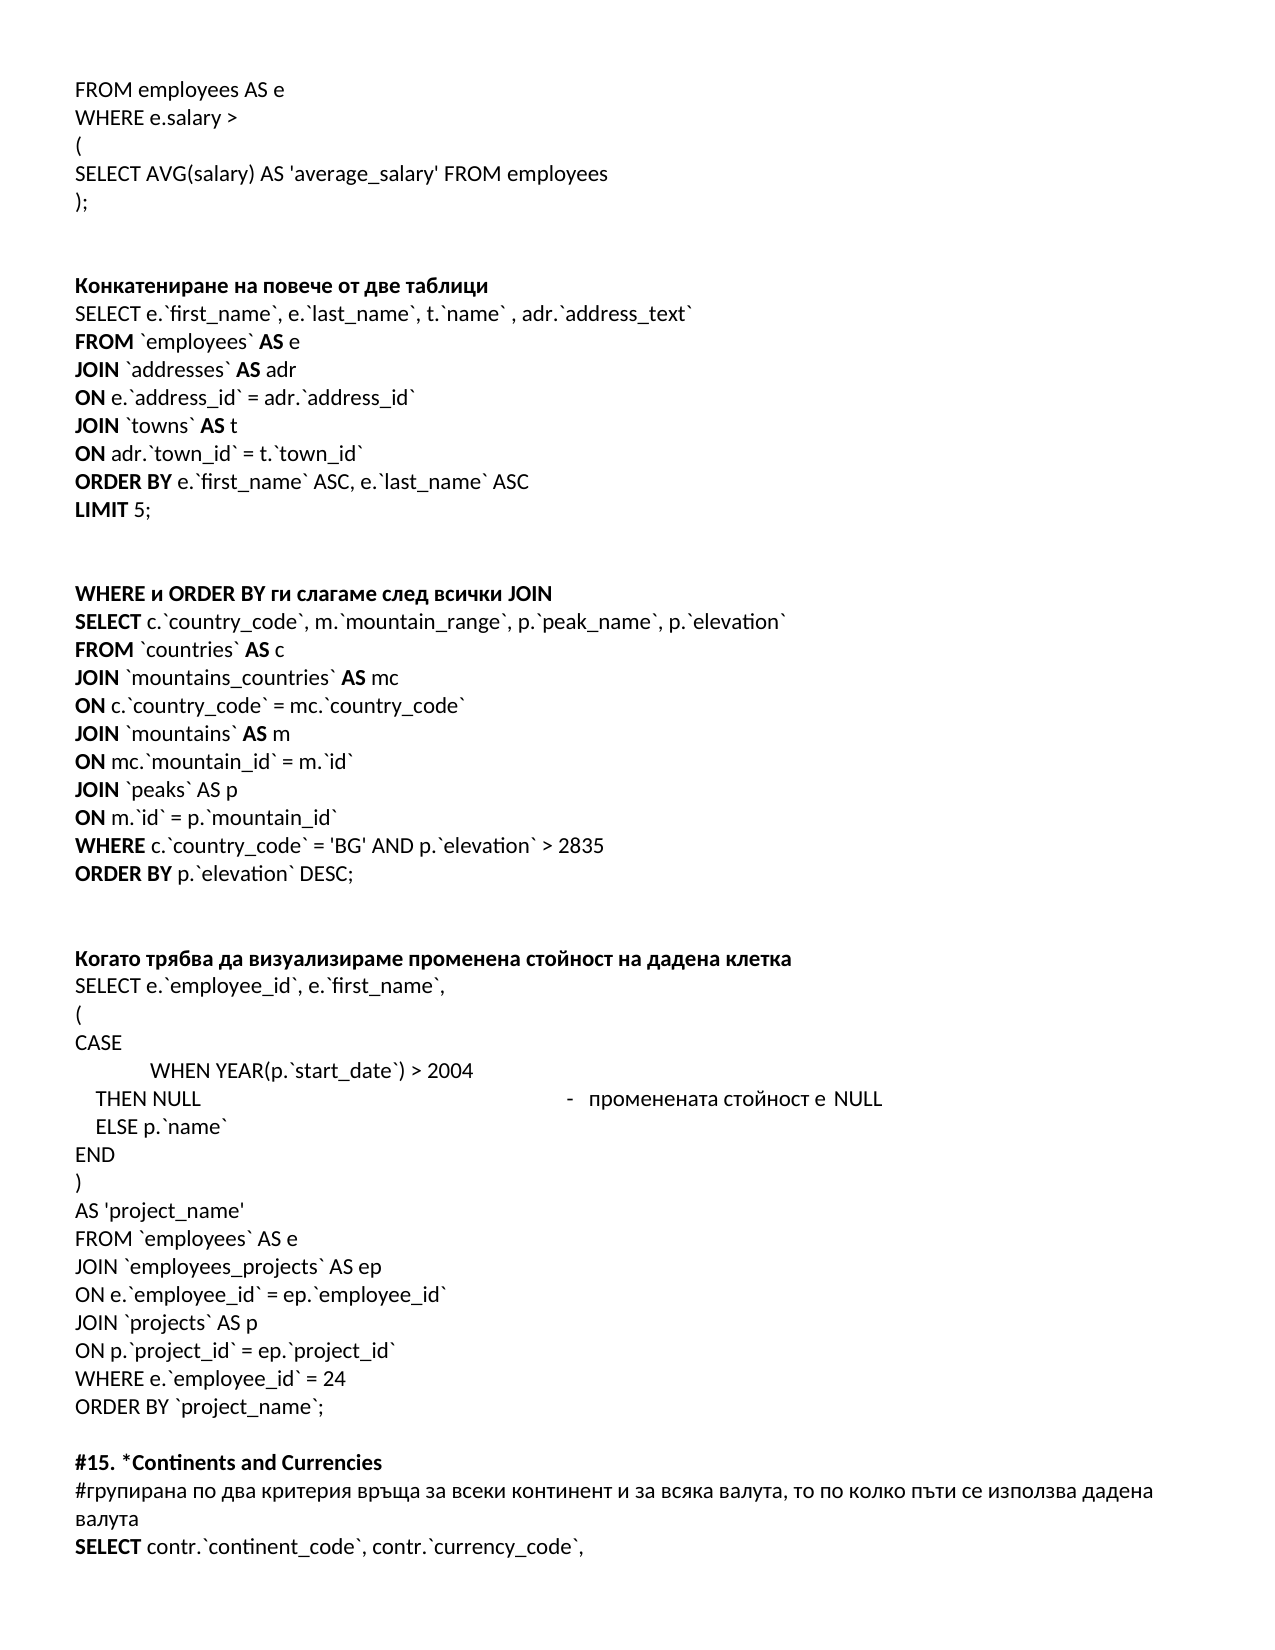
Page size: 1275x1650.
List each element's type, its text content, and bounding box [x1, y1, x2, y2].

text Когато трябва да визуализираме променена стойност на дадена клетка [75, 944, 1200, 972]
text WHERE c.`country_code` = 'BG' AND p.`elevation` > 2835 [75, 832, 1200, 859]
text ORDER BY `project_name`; [75, 1392, 1200, 1420]
text WHERE e.salary > [75, 103, 1200, 131]
text WHERE e.`employee_id` = 24 [75, 1364, 1200, 1392]
text #групирана по два критерия връща за всеки континент и за всяка валута, то по колко пъти се използва дадена валута [75, 1476, 1200, 1532]
text SELECT e.`employee_id`, e.`first_name`, [75, 972, 1200, 1000]
text JOIN `peaks` AS p [75, 776, 1200, 803]
text Конкатениране на повече от две таблици [75, 271, 1200, 299]
text ON e.`employee_id` = ep.`employee_id` [75, 1280, 1200, 1308]
text ORDER BY e.`first_name` ASC, e.`last_name` ASC [75, 467, 1200, 495]
text WHEN YEAR(p.`start_date`) > 2004 [75, 1056, 1200, 1084]
text SELECT contr.`continent_code`, contr.`currency_code`, [75, 1532, 1200, 1560]
text ELSE p.`name` [75, 1112, 1200, 1140]
text ( [75, 131, 1200, 159]
text ORDER BY p.`elevation` DESC; [75, 859, 1200, 888]
text JOIN `towns` AS t [75, 411, 1200, 439]
text JOIN `projects` AS p [75, 1308, 1200, 1336]
text ON c.`country_code` = mc.`country_code` [75, 691, 1200, 719]
text LIMIT 5; [75, 495, 1200, 523]
text SELECT AVG(salary) AS 'average_salary' FROM employees [75, 159, 1200, 187]
text ON e.`address_id` = adr.`address_id` [75, 383, 1200, 411]
text SELECT c.`country_code`, m.`mountain_range`, p.`peak_name`, p.`elevation` [75, 607, 1200, 635]
text FROM `employees` AS e [75, 327, 1200, 355]
text ON adr.`town_id` = t.`town_id` [75, 439, 1200, 467]
text ON mc.`mountain_id` = m.`id` [75, 747, 1200, 776]
text SELECT e.`first_name`, e.`last_name`, t.`name` , adr.`address_text` [75, 299, 1200, 327]
text ); [75, 187, 1200, 215]
text JOIN `mountains` AS m [75, 719, 1200, 747]
text ) [75, 1168, 1200, 1196]
text AS 'project_name' [75, 1196, 1200, 1224]
text ON m.`id` = p.`mountain_id` [75, 803, 1200, 832]
text JOIN `mountains_countries` AS mc [75, 663, 1200, 691]
text FROM employees AS e [75, 75, 1200, 103]
text WHERE и ORDER BY ги слагаме след всички JOIN [75, 579, 1200, 607]
text FROM `employees` AS e [75, 1224, 1200, 1252]
text CASE [75, 1028, 1200, 1056]
text END [75, 1140, 1200, 1168]
text #15. *Continents and Currencies [75, 1448, 1200, 1476]
text JOIN `addresses` AS adr [75, 355, 1200, 383]
text FROM `countries` AS c [75, 635, 1200, 663]
text ON p.`project_id` = ep.`project_id` [75, 1336, 1200, 1364]
text ( [75, 1000, 1200, 1028]
text JOIN `employees_projects` AS ep [75, 1252, 1200, 1280]
text THEN NULL - променената стойност е NULL [75, 1084, 1200, 1112]
